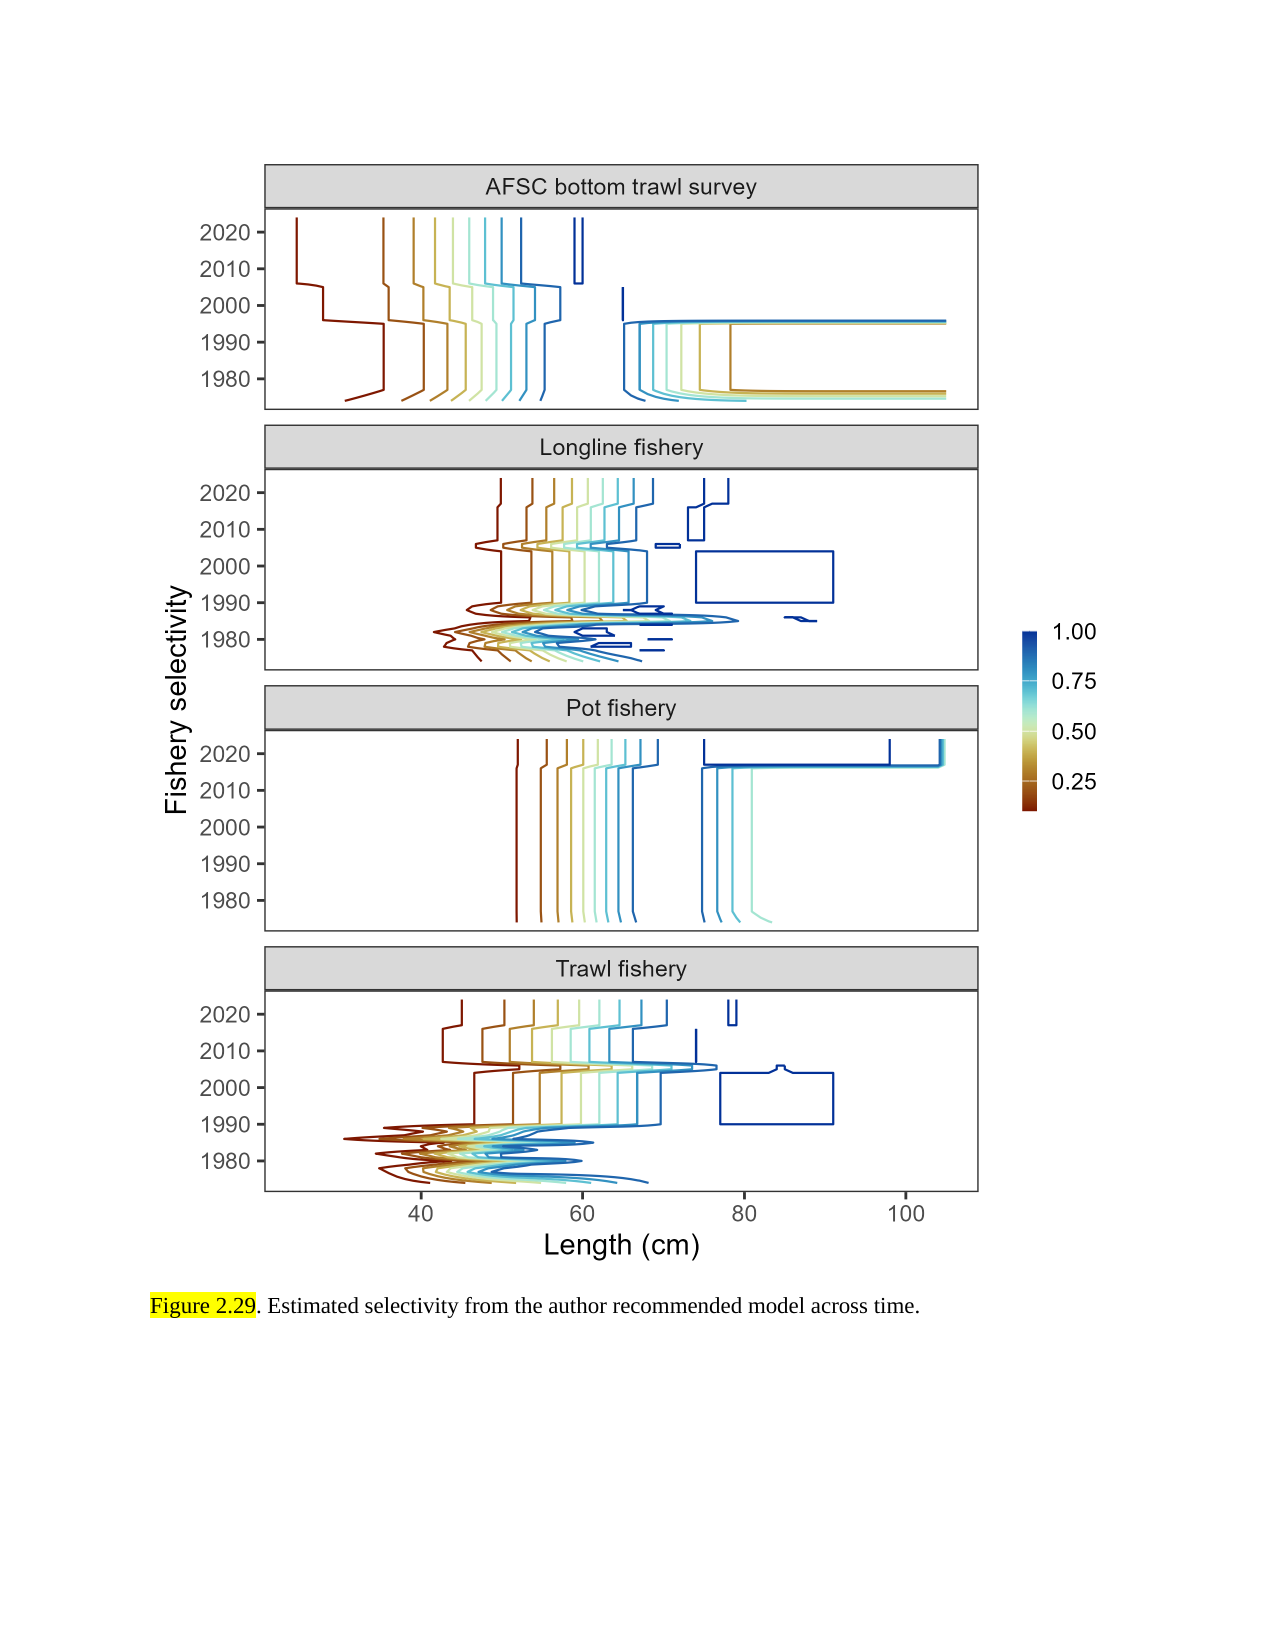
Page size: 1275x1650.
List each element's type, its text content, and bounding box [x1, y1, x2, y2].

subtitle Figure 2.29. Estimated selectivity from the author recommended model across time. [256, 1292, 1125, 1318]
picture [150, 150, 1125, 1275]
